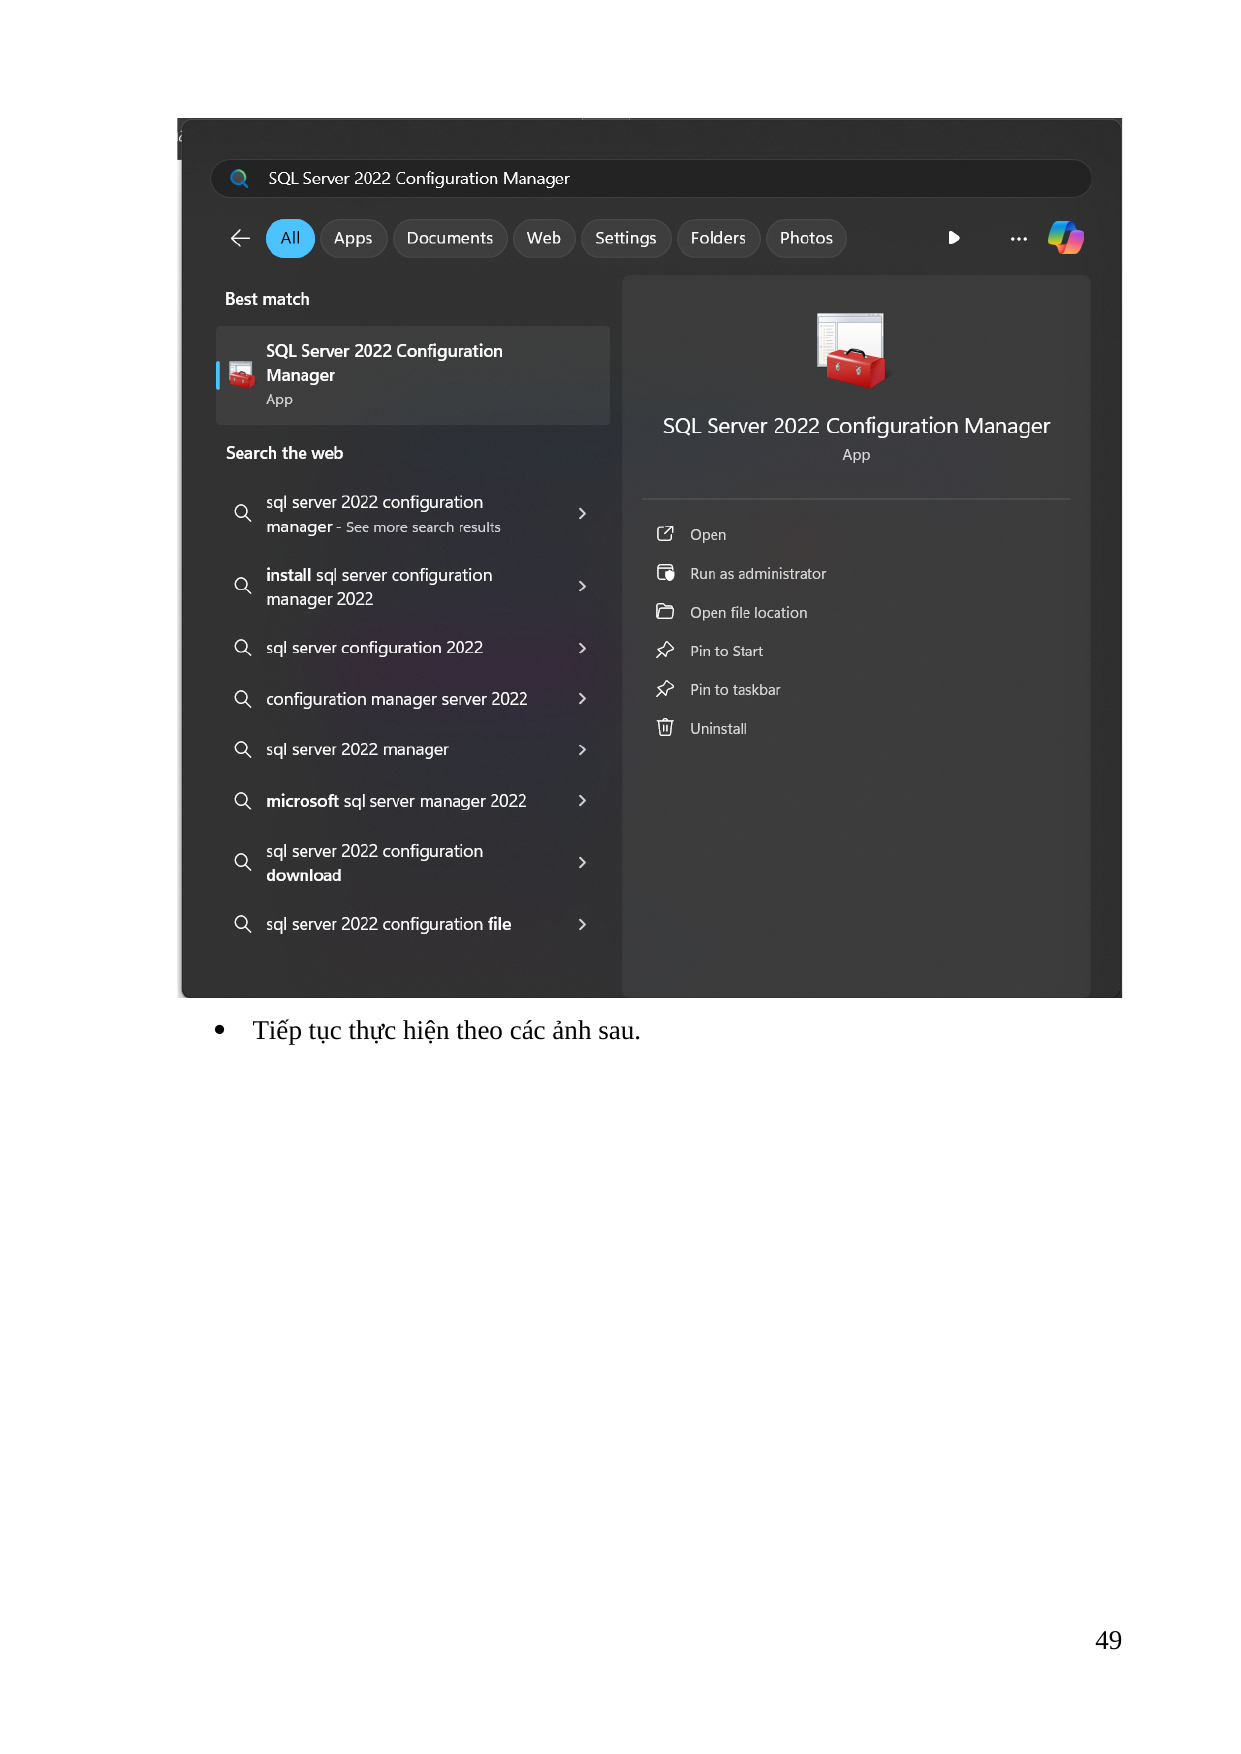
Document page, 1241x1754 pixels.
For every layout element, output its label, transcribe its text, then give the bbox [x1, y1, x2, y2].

list Tiếp tục thực hiện theo các ảnh sau. [215, 1014, 1122, 1046]
picture [177, 118, 1123, 998]
